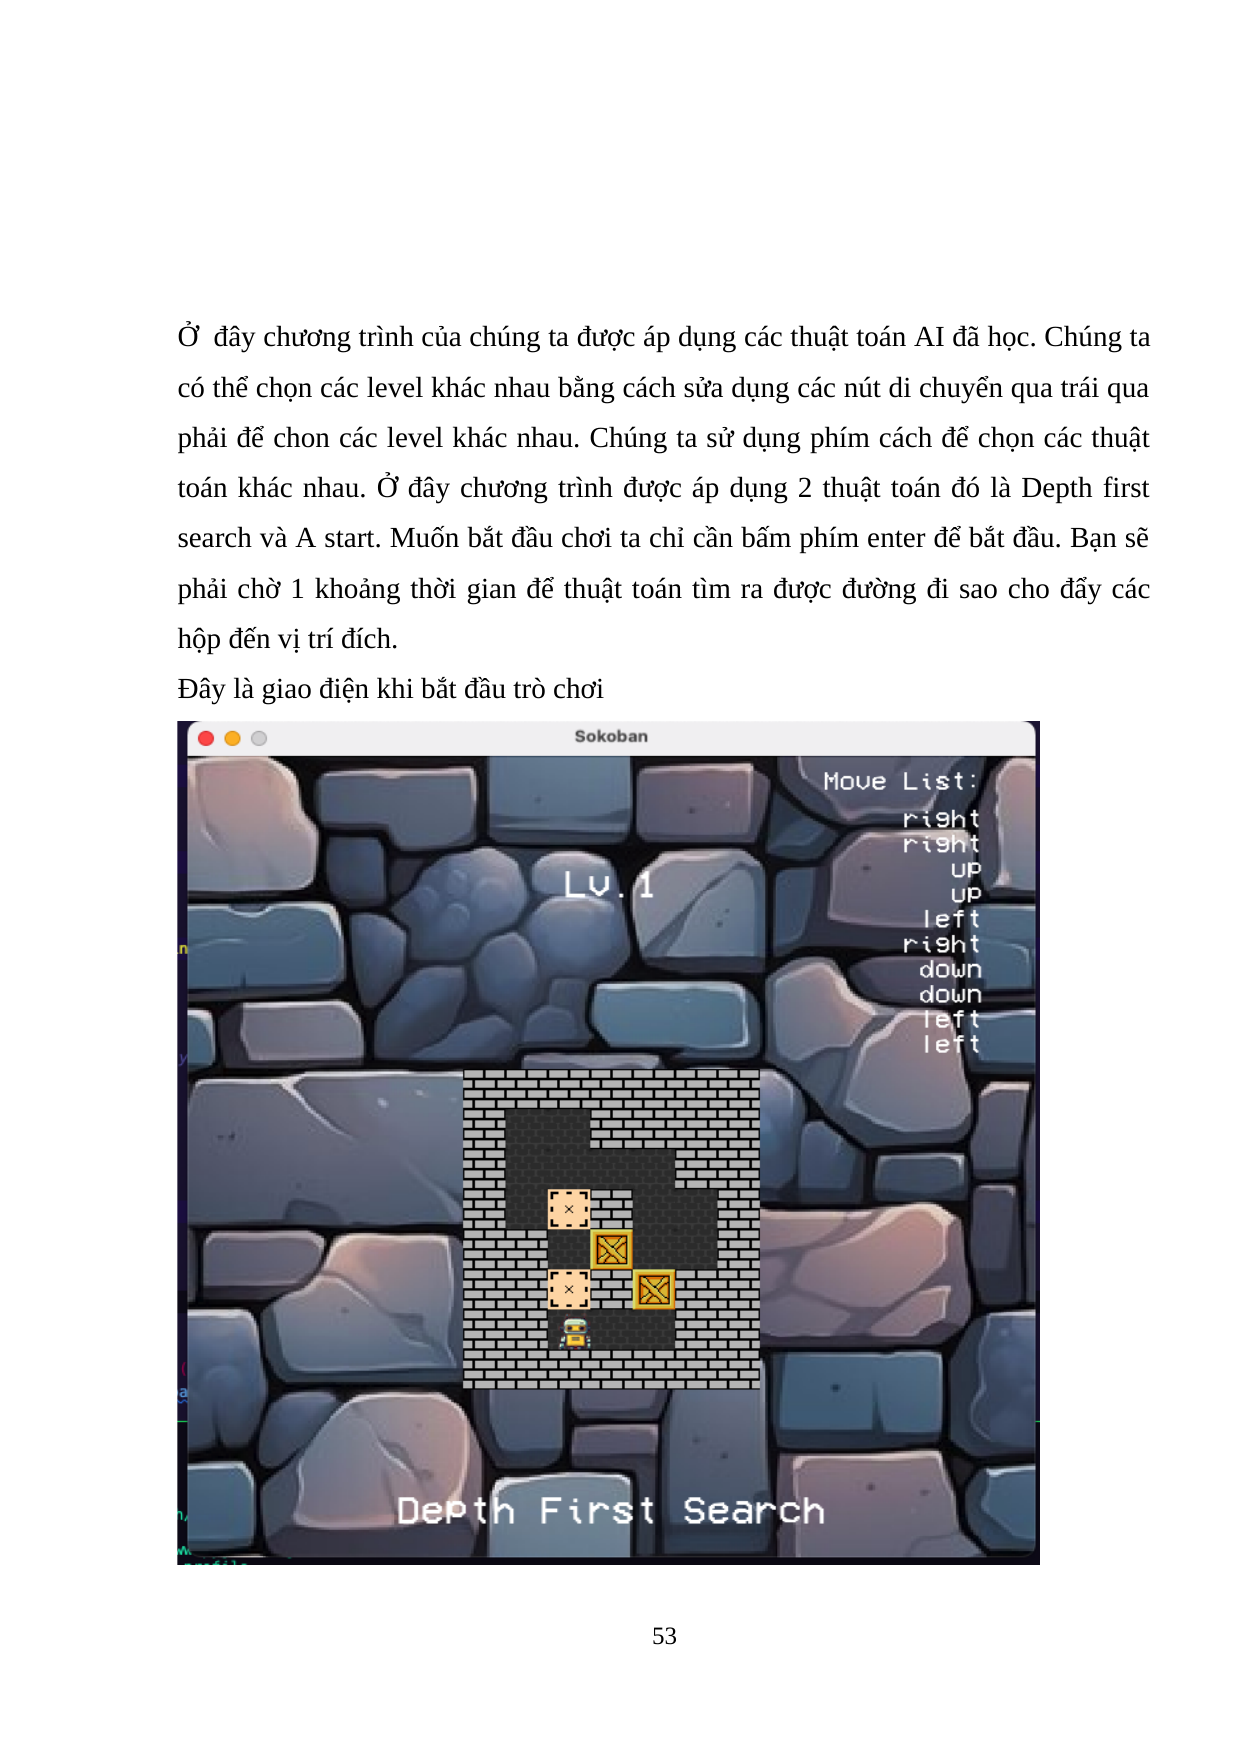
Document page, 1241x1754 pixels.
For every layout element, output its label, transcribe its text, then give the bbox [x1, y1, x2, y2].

text Ở đây chương trình của chúng ta được áp dụng các thuật toán AI đã học. Chúng ta có thể chọn các level khác nhau bằng cách sửa dụng các nút di chuyển qua trái qua phải để chon các level khác nhau. Chúng ta sử dụng phím cách để chọn các thuật toán khác nhau. Ở đây chương trình được áp dụng 2 thuật toán đó là Depth first search và A start. Muốn bắt đầu chơi ta chỉ cần bấm phím enter để bắt đầu. Bạn sẽ phải chờ 1 khoảng thời gian để thuật toán tìm ra được đường đi sao cho đẩy các hộp đến vị trí đích. [177, 319, 1152, 655]
picture [177, 721, 1040, 1565]
text Đây là giao điện khi bắt đầu trò chơi [177, 672, 1152, 705]
